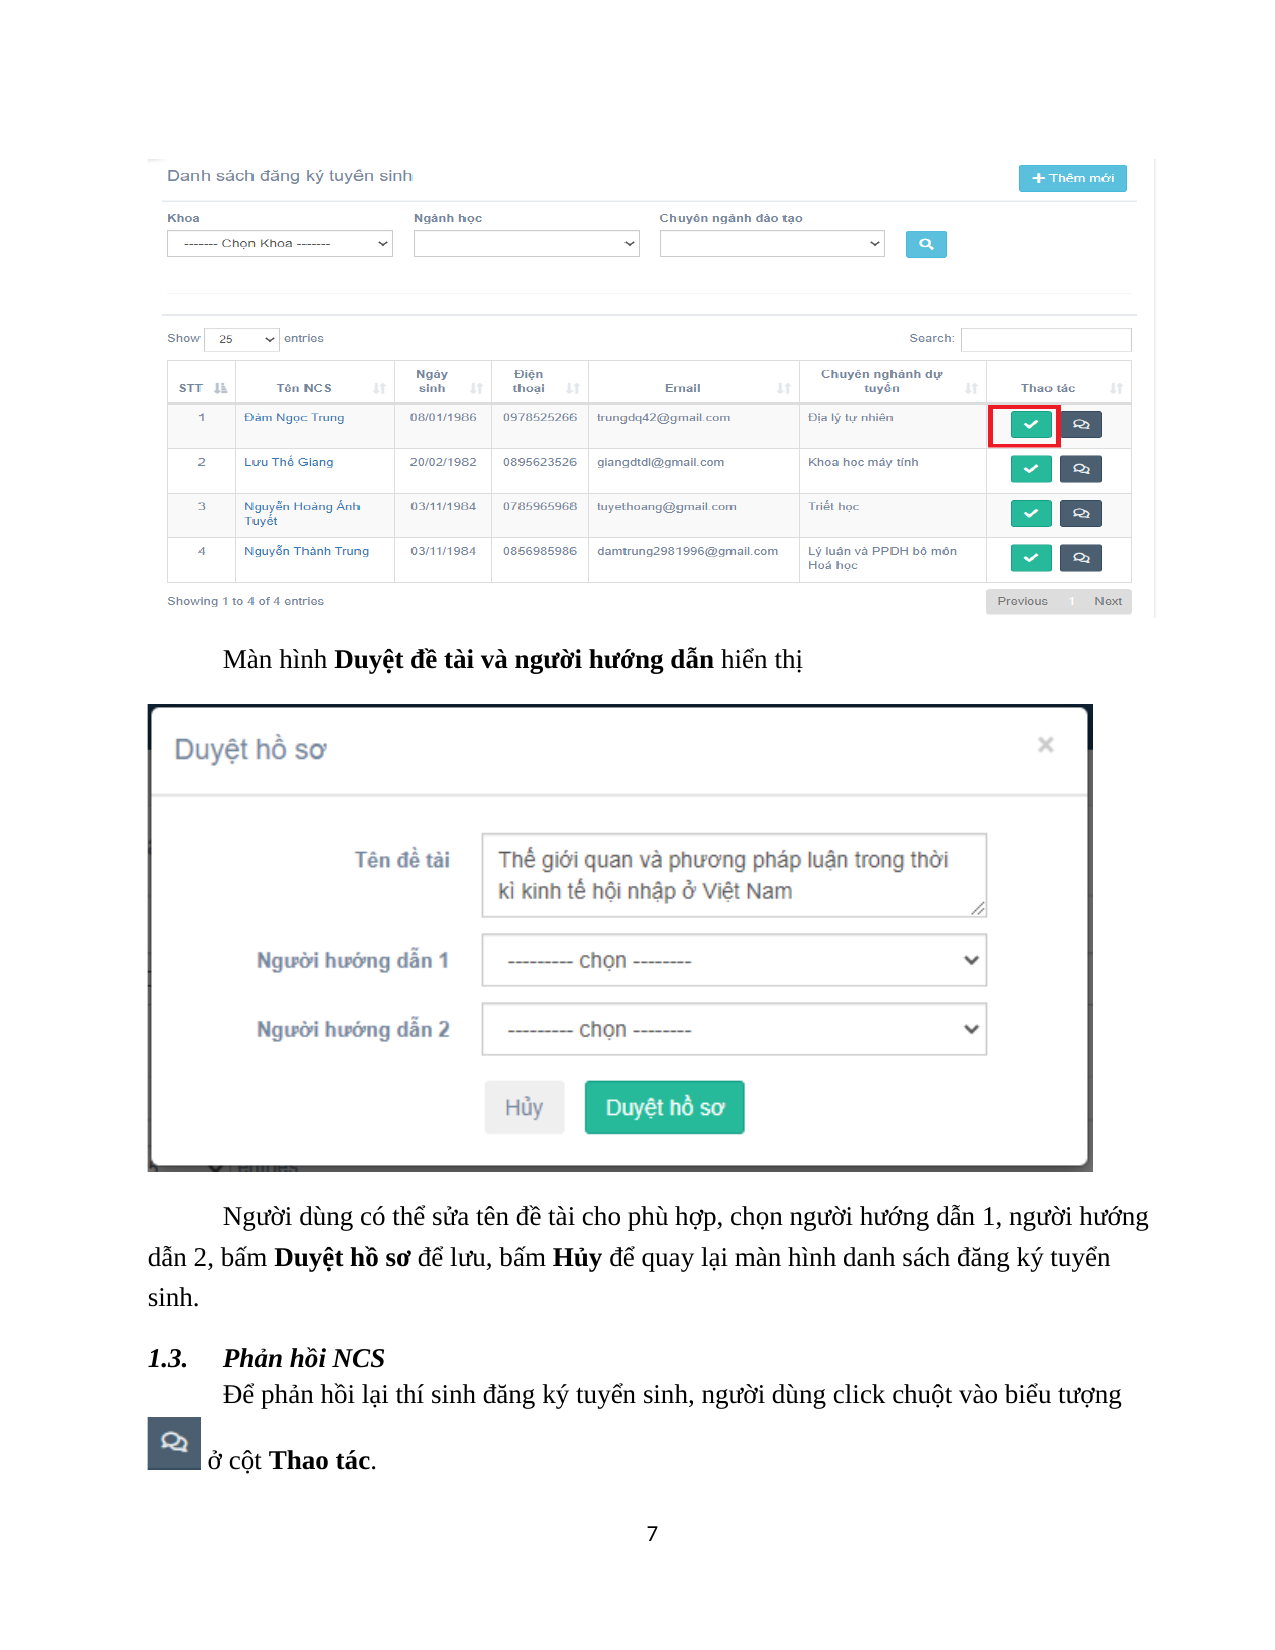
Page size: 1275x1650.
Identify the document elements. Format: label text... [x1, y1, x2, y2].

picture [147, 159, 1157, 618]
text Người dùng có thể sửa tên đề tài cho phù hợp, chọn người hướng dẫn 1, người hướng dẫn 2, bấm Duyệt hồ sơ để lưu, bấm Hủy để quay lại màn hình danh sách đăng ký tuyển sinh. [148, 1200, 1157, 1312]
picture [147, 1417, 201, 1470]
picture [147, 704, 1093, 1172]
subtitle Phản hồi NCS [148, 1342, 1157, 1374]
text Để phản hồi lại thí sinh đăng ký tuyển sinh, người dùng click chuột vào biểu tượng ở cột Thao tác. [148, 1378, 1157, 1475]
list Màn hình Duyệt đề tài và người hướng dẫn hiển thị [223, 643, 1157, 674]
